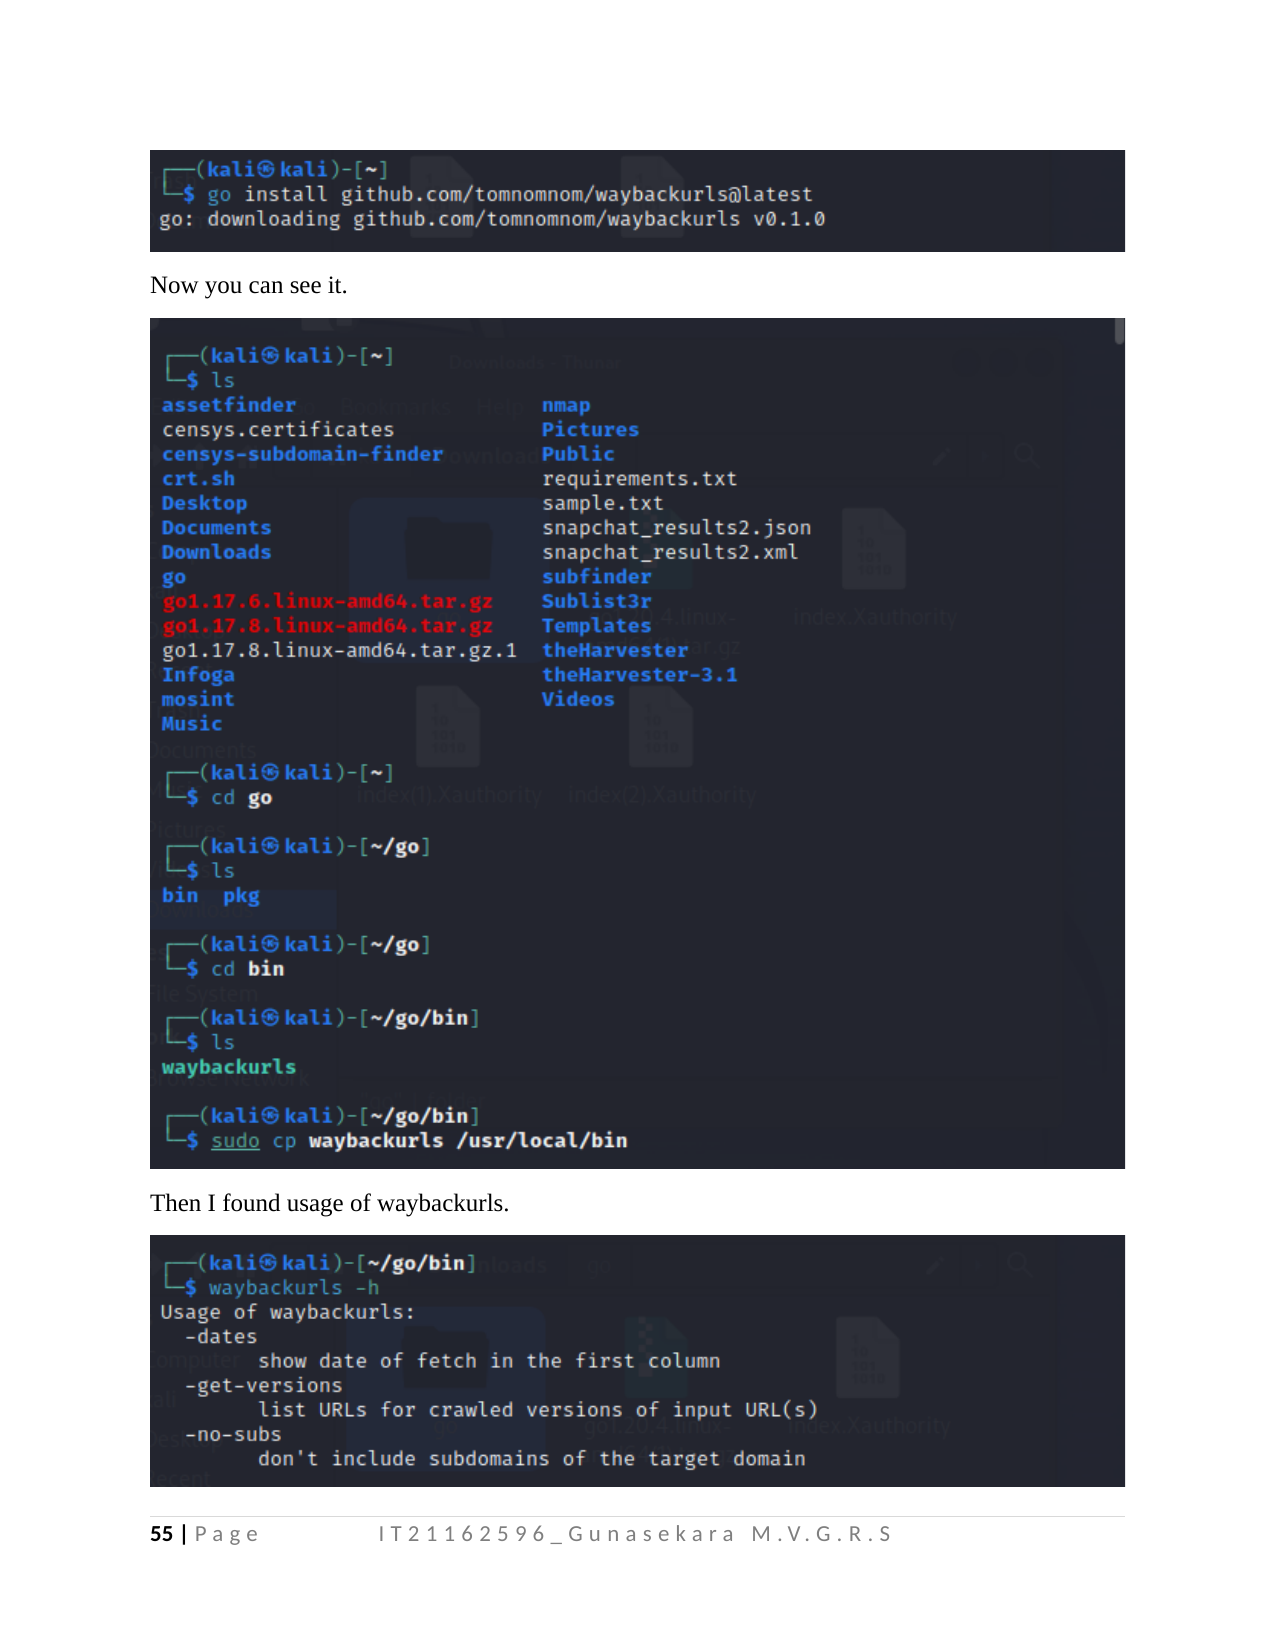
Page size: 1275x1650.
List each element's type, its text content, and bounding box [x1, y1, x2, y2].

text Now you can see it. [150, 270, 1125, 299]
picture [150, 1235, 1125, 1487]
picture [150, 150, 1125, 252]
picture [150, 318, 1125, 1169]
text Then I found usage of waybackurls. [150, 1188, 1125, 1217]
